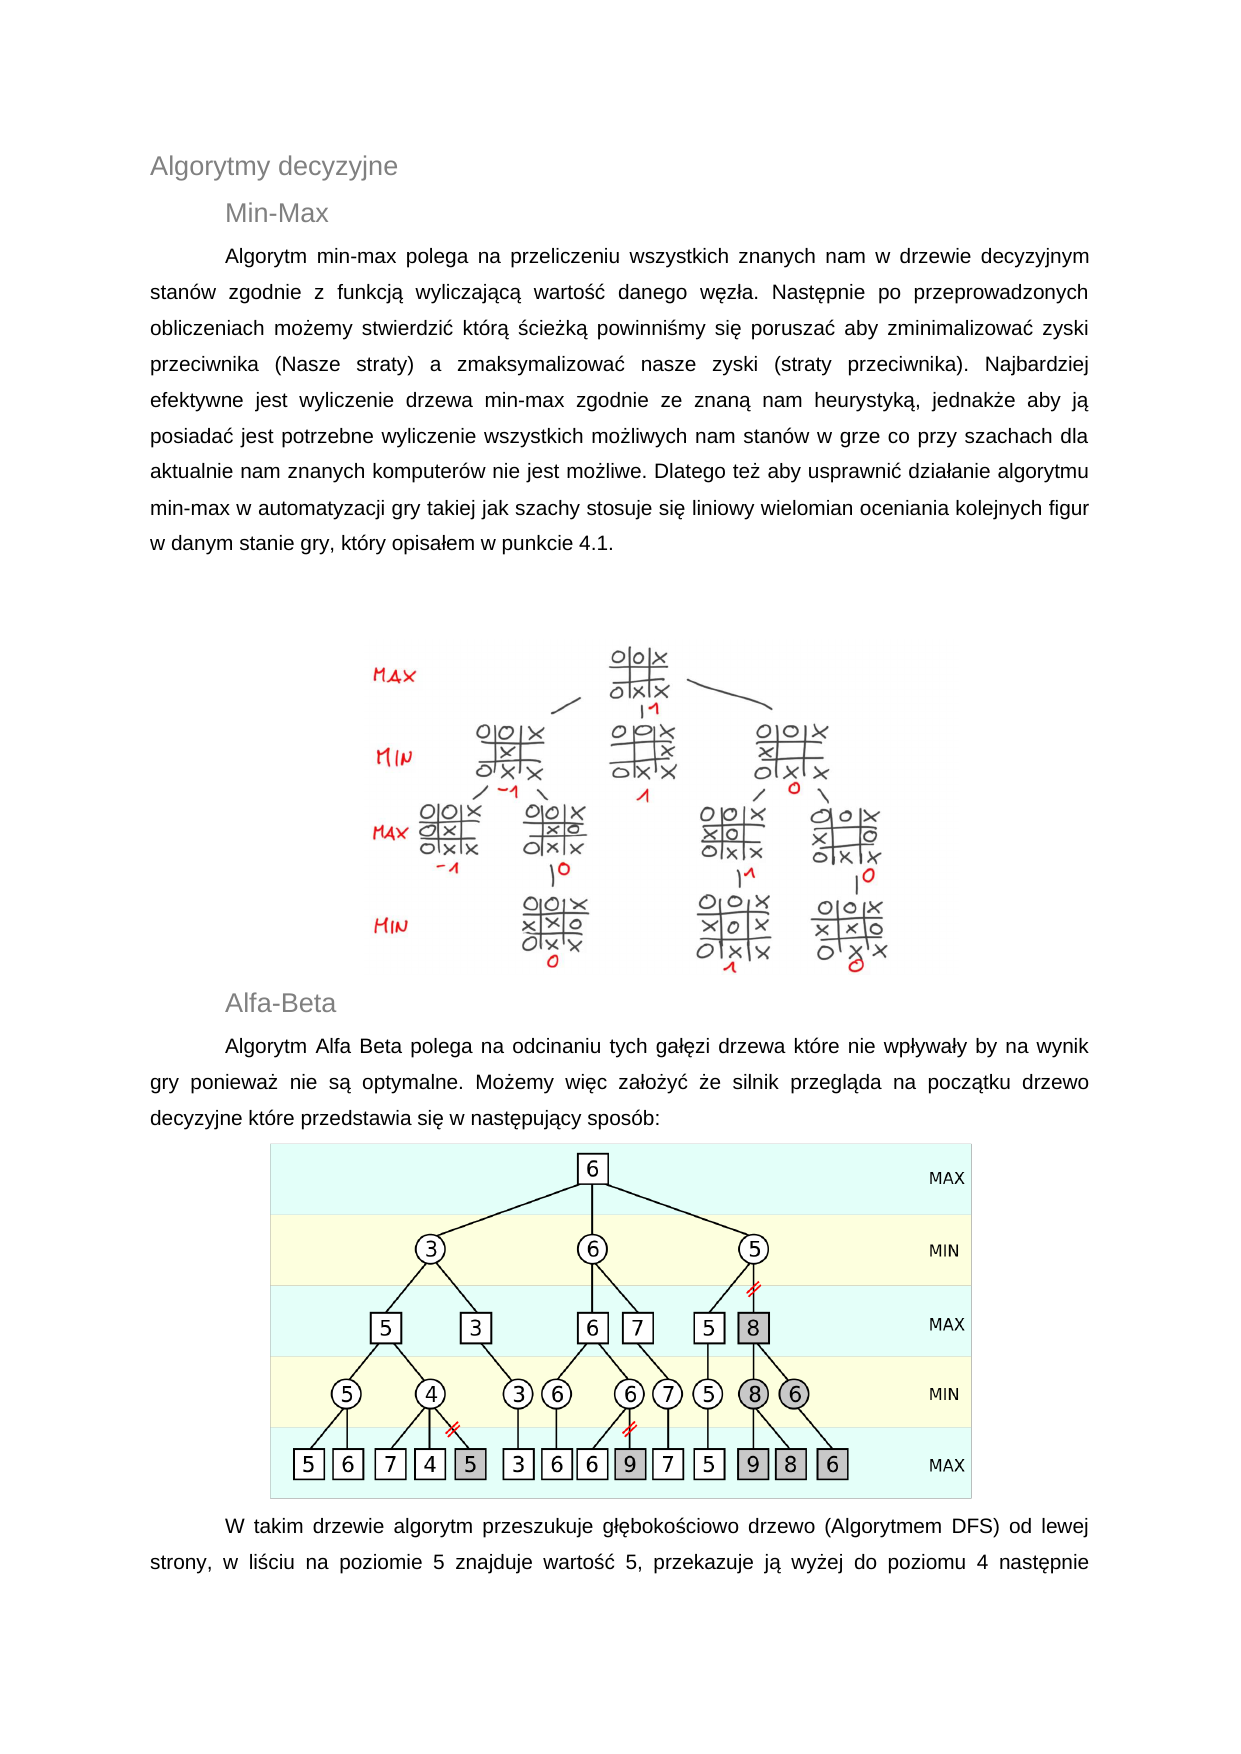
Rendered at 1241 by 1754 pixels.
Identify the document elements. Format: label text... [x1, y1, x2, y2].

text Algorytm Alfa Beta polega na odcinaniu tych gałęzi drzewa które nie wpływały by na wynik gry ponieważ nie są optymalne. Możemy więc założyć że silnik przegląda na początku drzewo decyzyjne które przedstawia się w następujący sposób: [150, 1034, 1090, 1130]
text Min-Max [150, 197, 1090, 228]
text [150, 1514, 1090, 1574]
picture [363, 639, 960, 975]
picture [266, 1142, 974, 1501]
text Alfa-Beta [150, 987, 1090, 1018]
text Algorytm min-max polega na przeliczeniu wszystkich znanych nam w drzewie decyzyjnym stanów zgodnie z funkcją wyliczającą wartość danego węzła. Następnie po przeprowadzonych obliczeniach możemy stwierdzić którą ścieżką powinniśmy się poruszać aby zminimalizować zyski przeciwnika (Nasze straty) a zmaksymalizować nasze zyski (straty przeciwnika). Najbardziej efektywne jest wyliczenie drzewa min-max zgodnie ze znaną nam heurystyką, jednakże aby ją posiadać jest potrzebne wyliczenie wszystkich możliwych nam stanów w grze co przy szachach dla aktualnie nam znanych komputerów nie jest możliwe. Dlatego też aby usprawnić działanie algorytmu min-max w automatyzacji gry takiej jak szachy stosuje się liniowy wielomian oceniania kolejnych figur w danym stanie gry, który opisałem w punkcie 4.1. [150, 244, 1090, 555]
text Algorytmy decyzyjne [150, 150, 1090, 181]
